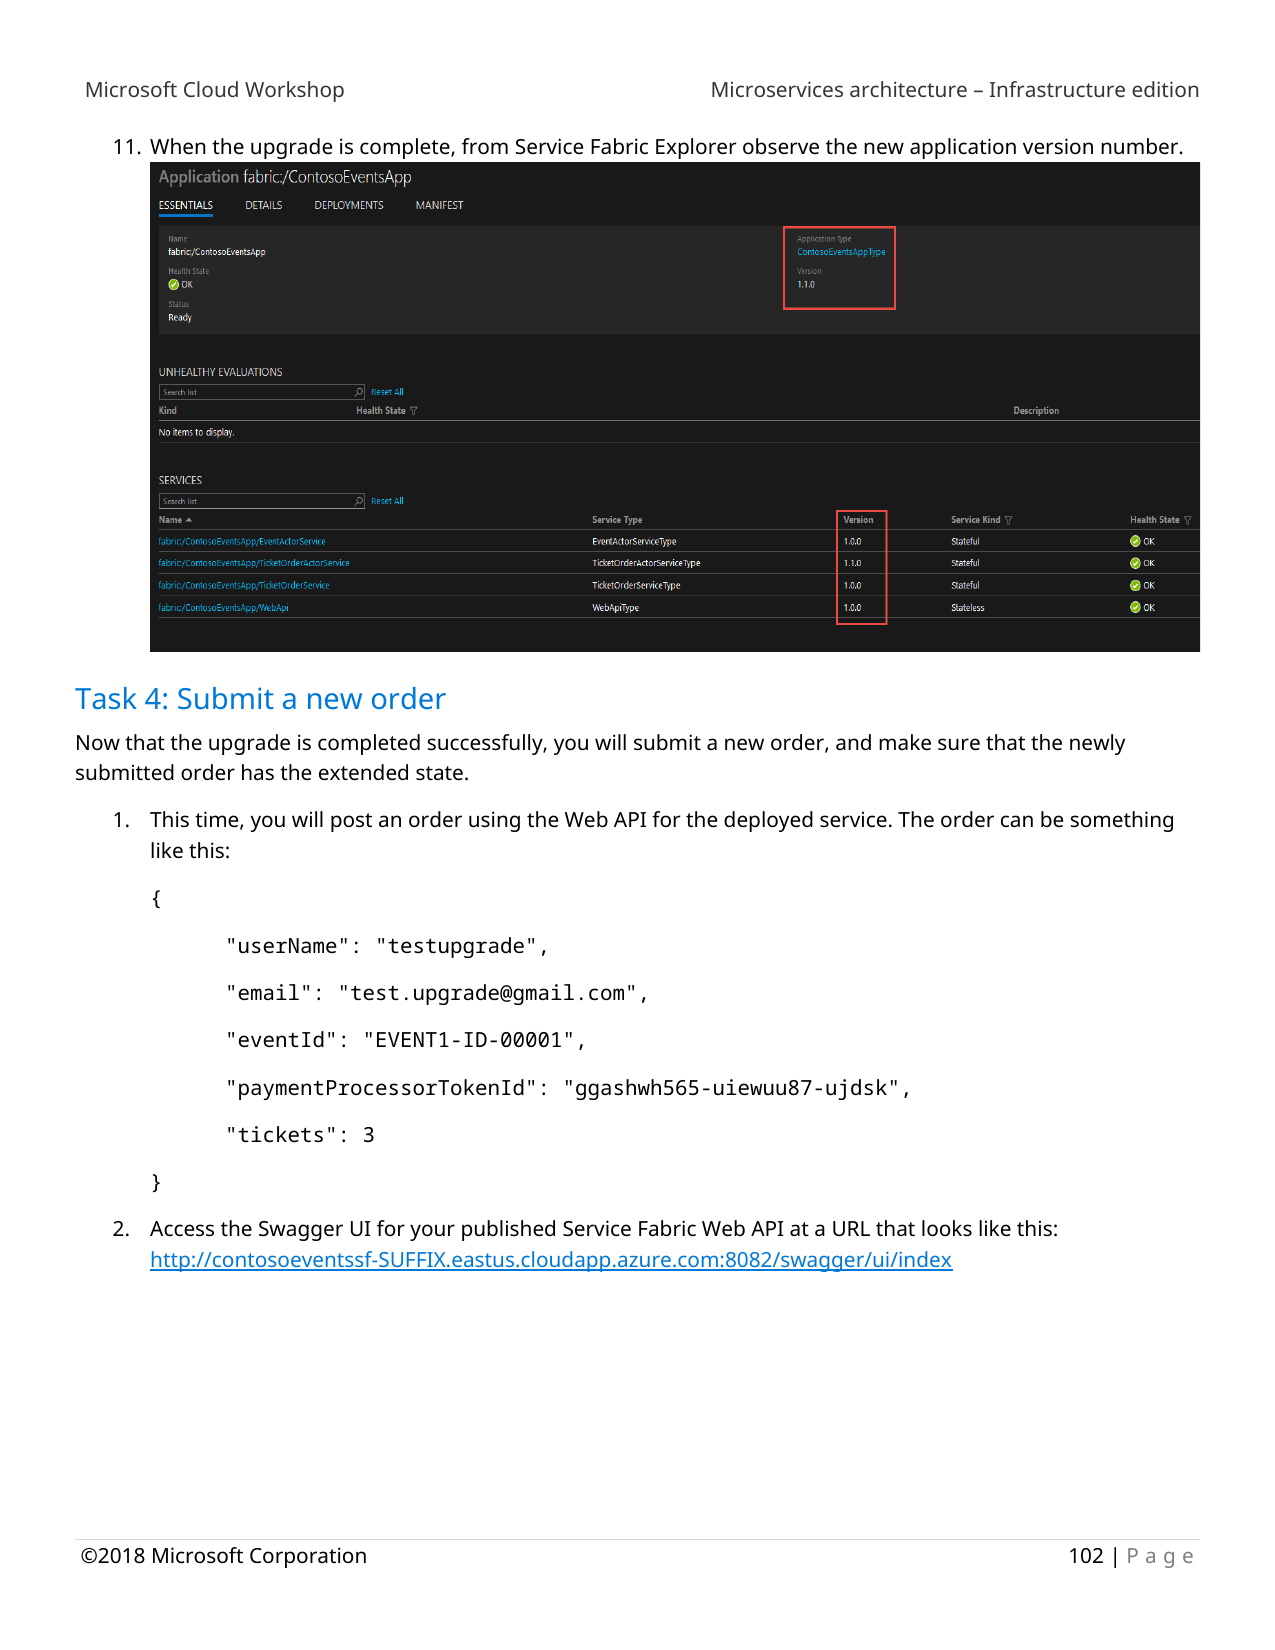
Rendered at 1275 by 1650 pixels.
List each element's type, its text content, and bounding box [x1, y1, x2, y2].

text } [150, 1167, 1200, 1196]
text "userName": "testupgrade", [225, 931, 1200, 959]
text "eventId": "EVENT1-ID-00001", [225, 1025, 1200, 1054]
text Now that the upgrade is completed successfully, you will submit a new order, and make sure that the newly submitted order has the extended state. [75, 728, 1200, 787]
text "paymentProcessorTokenId": "ggashwh565-uiewuu87-ujdsk", [225, 1073, 1200, 1101]
list This time, you will post an order using the Web API for the deployed service. The order can be something like this: [112, 806, 1200, 865]
picture [150, 162, 1200, 652]
text "email": "test.upgrade@gmail.com", [225, 978, 1200, 1007]
text { [150, 883, 1200, 912]
text "tickets": 3 [225, 1120, 1200, 1148]
subtitle Task 4: Submit a new order [75, 679, 1200, 718]
list Access the Swagger UI for your published Service Fabric Web API at a URL that looks like this: http://contosoeventssf-SUFFIX.eastus.cloudapp.azure.com:8082/swagger/ui/index [112, 1214, 1200, 1274]
